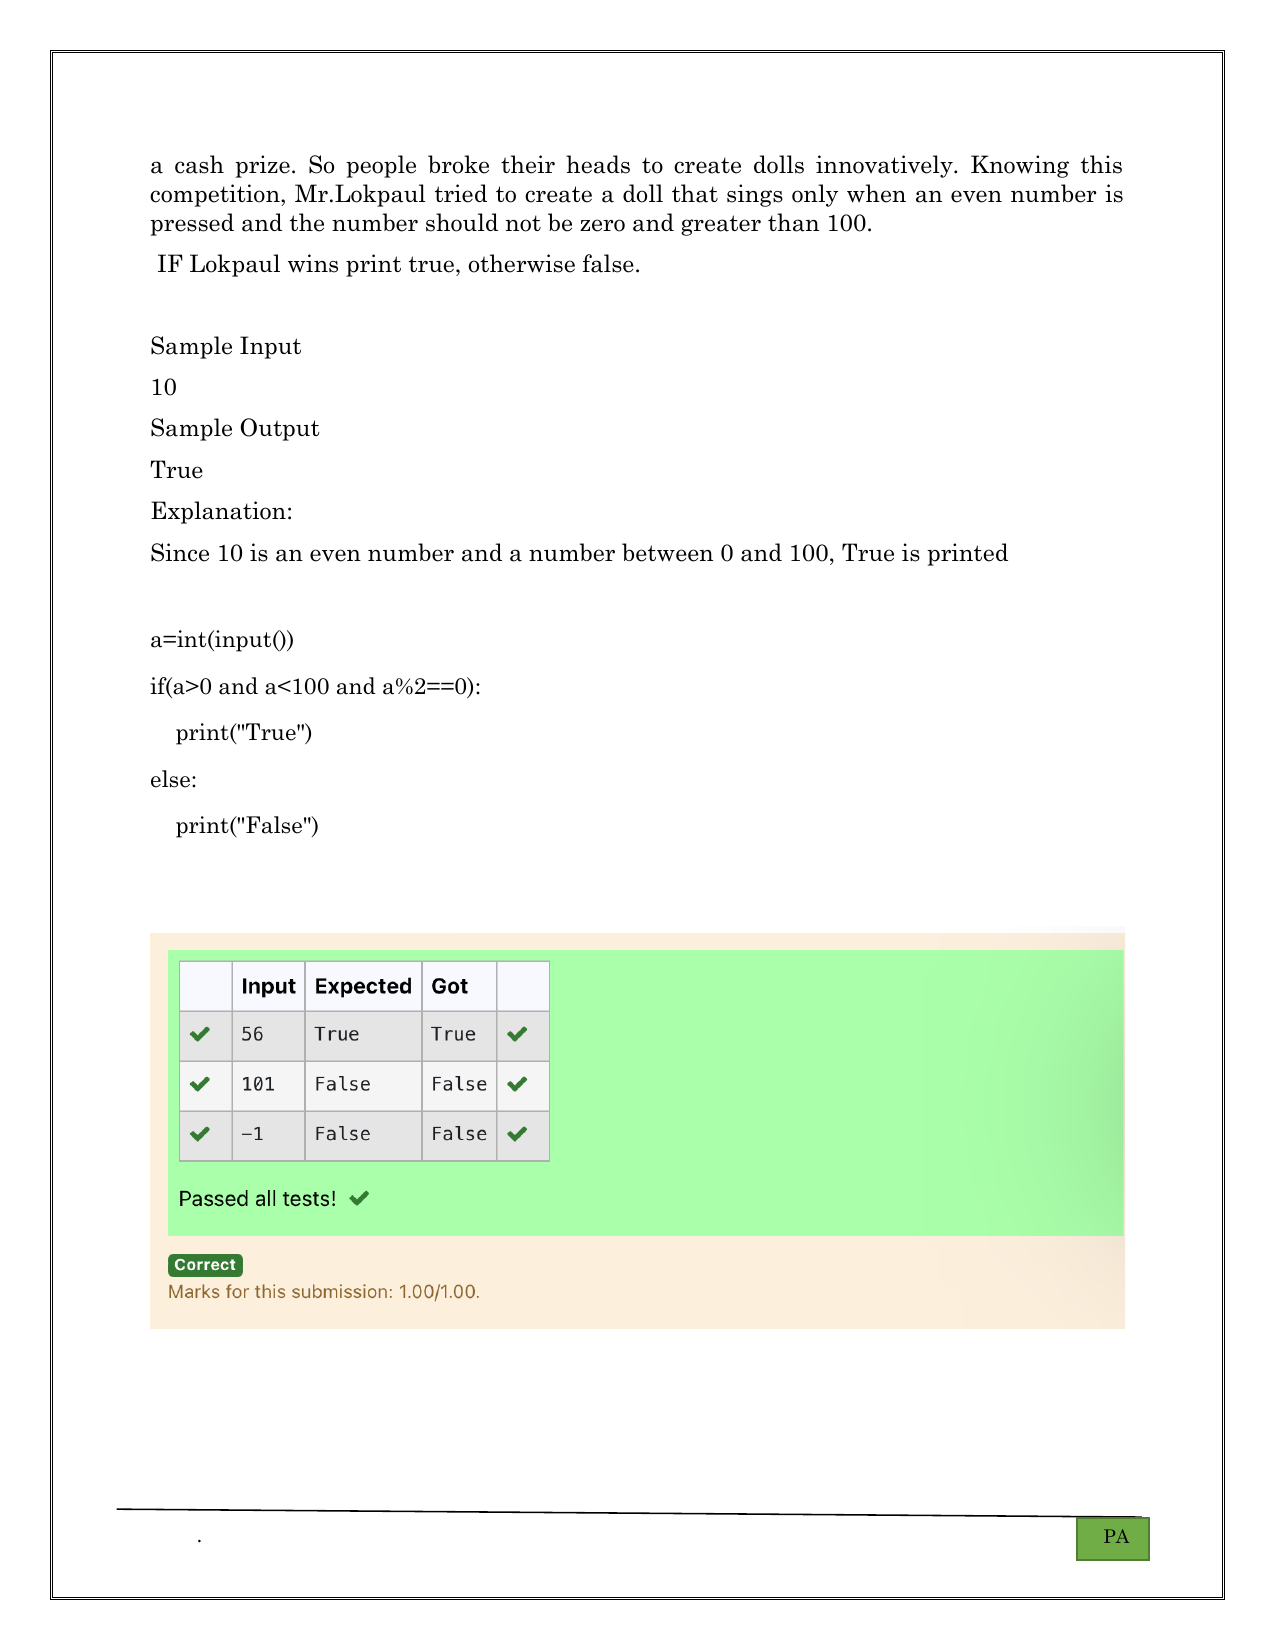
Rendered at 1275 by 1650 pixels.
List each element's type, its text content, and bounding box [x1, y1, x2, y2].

text Sample Input [150, 331, 1125, 359]
text print("True") [150, 718, 1125, 746]
text IF Lokpaul wins print true, otherwise false. [150, 249, 1125, 278]
text Since 10 is an even number and a number between 0 and 100, True is printed [150, 537, 1125, 566]
text Sample Output [150, 413, 1125, 442]
text Explanation: [150, 496, 1125, 525]
text True [150, 454, 1125, 483]
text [150, 150, 1125, 237]
picture [150, 926, 1125, 1329]
text print("False") [150, 811, 1125, 838]
text else: [150, 764, 1125, 792]
text 10 [150, 372, 1125, 401]
text a=int(input()) [150, 625, 1125, 653]
text if(a>0 and a<100 and a%2==0): [150, 672, 1125, 699]
